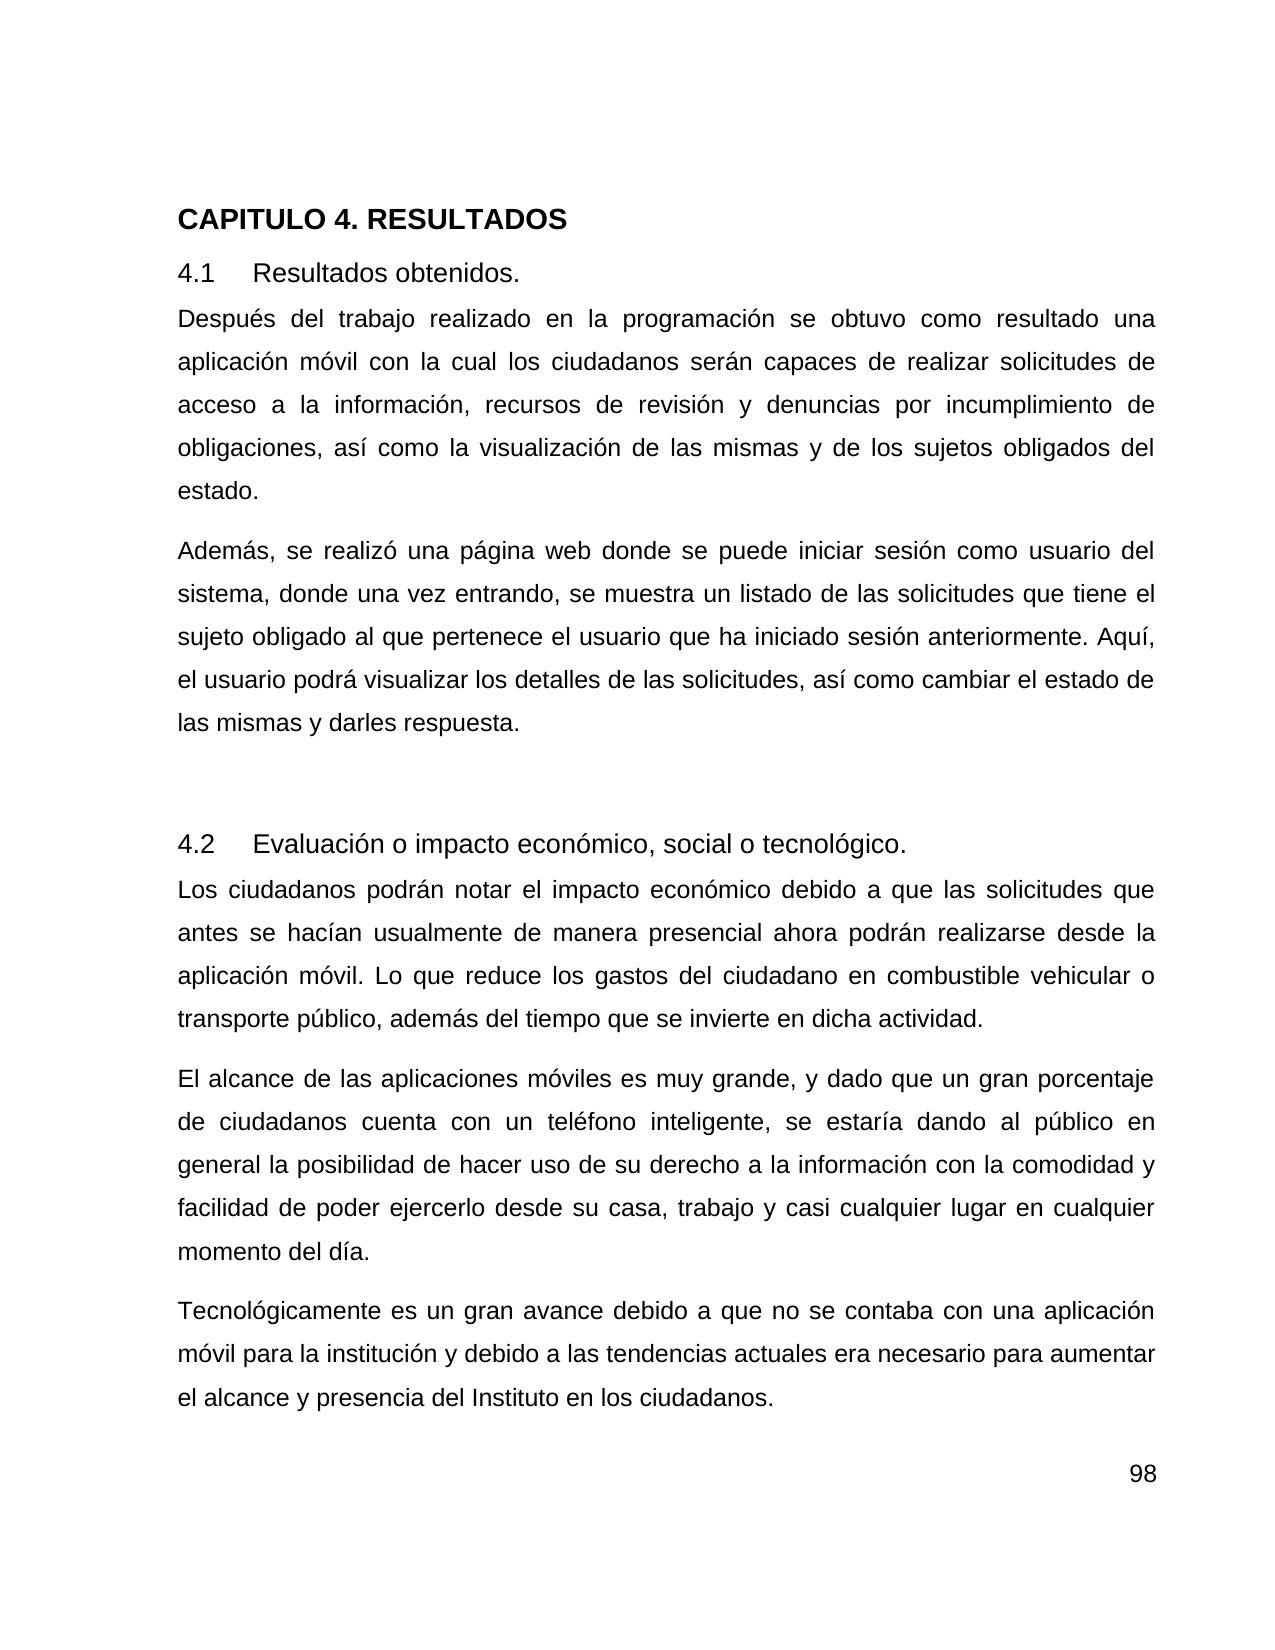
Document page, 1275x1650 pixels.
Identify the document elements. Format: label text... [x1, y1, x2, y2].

subtitle 4.2 Evaluación o impacto económico, social o tecnológico. [177, 828, 1157, 859]
text Tecnológicamente es un gran avance debido a que no se contaba con una aplicación móvil para la institución y debido a las tendencias actuales era necesario para aumentar el alcance y presencia del Instituto en los ciudadanos. [177, 1296, 1157, 1411]
subtitle 4.1 Resultados obtenidos. [177, 257, 1157, 288]
text Después del trabajo realizado en la programación se obtuvo como resultado una aplicación móvil con la cual los ciudadanos serán capaces de realizar solicitudes de acceso a la información, recursos de revisión y denuncias por incumplimiento de obligaciones, así como la visualización de las mismas y de los sujetos obligados del estado. [177, 303, 1157, 505]
text Además, se realizó una página web donde se puede iniciar sesión como usuario del sistema, donde una vez entrando, se muestra un listado de las solicitudes que tiene el sujeto obligado al que pertenece el usuario que ha iniciado sesión anteriormente. Aquí, el usuario podrá visualizar los detalles de las solicitudes, así como cambiar el estado de las mismas y darles respuesta. [177, 536, 1157, 737]
text Los ciudadanos podrán notar el impacto económico debido a que las solicitudes que antes se hacían usualmente de manera presencial ahora podrán realizarse desde la aplicación móvil. Lo que reduce los gastos del ciudadano en combustible vehicular o transporte público, además del tiempo que se invierte en dicha actividad. [177, 875, 1157, 1033]
text El alcance de las aplicaciones móviles es muy grande, y dado que un gran porcentaje de ciudadanos cuenta con un teléfono inteligente, se estaría dando al público en general la posibilidad de hacer uso de su derecho a la información con la comodidad y facilidad de poder ejercerlo desde su casa, trabajo y casi cualquier lugar en cualquier momento del día. [177, 1064, 1157, 1265]
subtitle CAPITULO 4. RESULTADOS [177, 202, 1157, 236]
